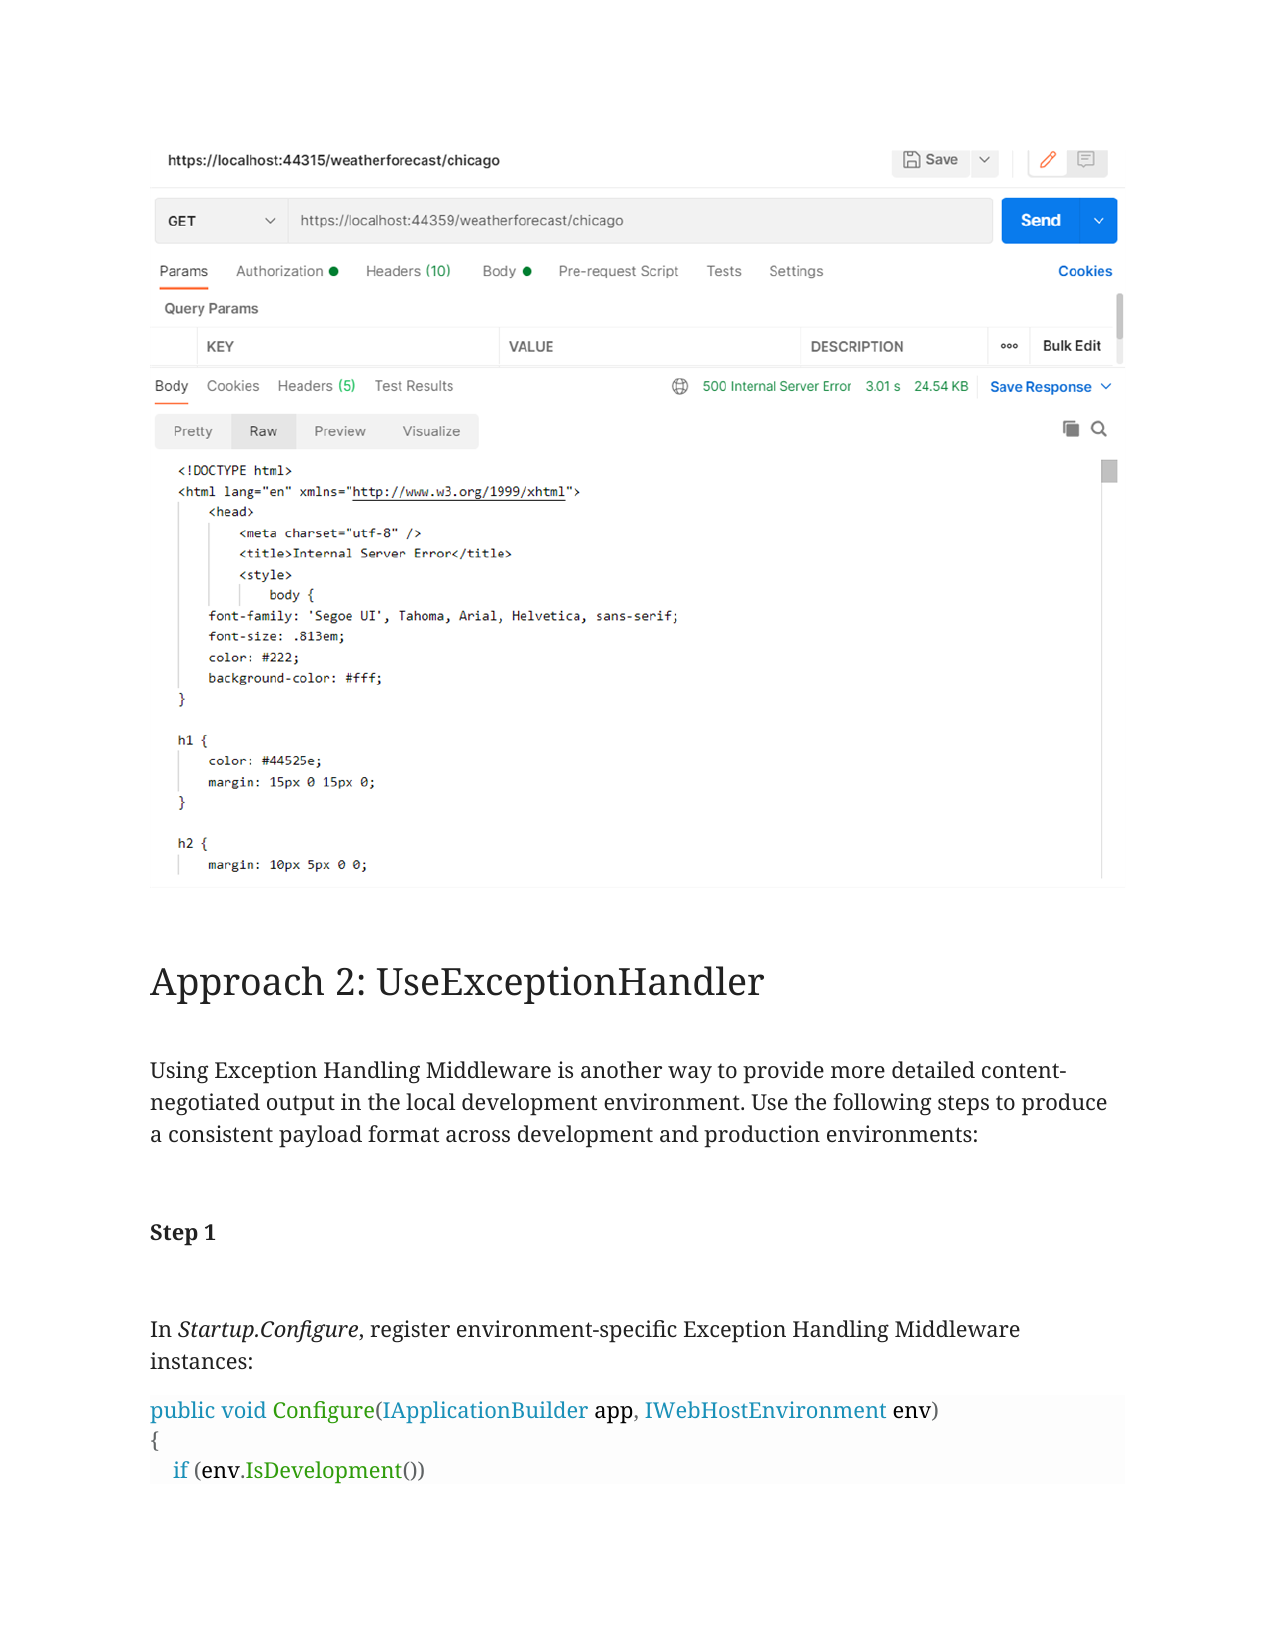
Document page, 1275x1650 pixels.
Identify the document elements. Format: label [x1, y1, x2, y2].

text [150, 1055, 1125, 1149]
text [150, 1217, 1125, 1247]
picture [150, 150, 1125, 888]
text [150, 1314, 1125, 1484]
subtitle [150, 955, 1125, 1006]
